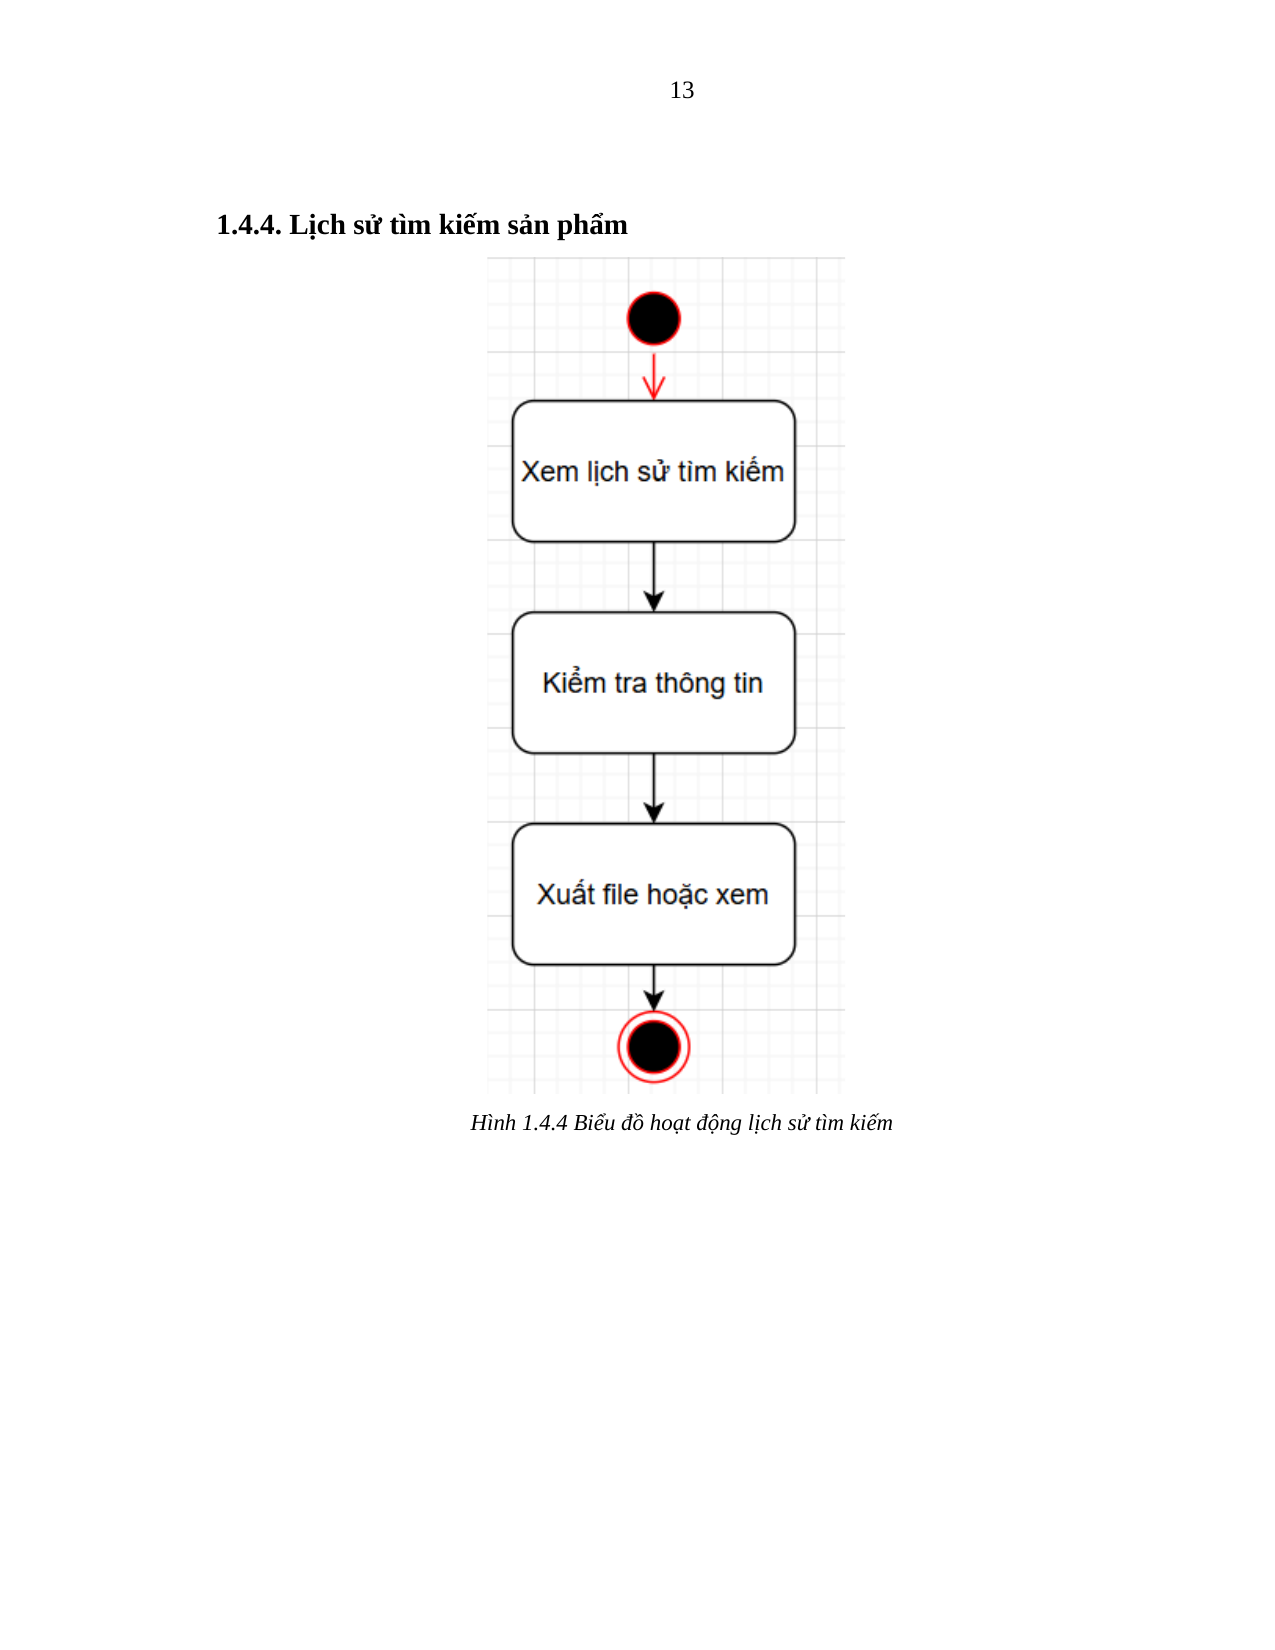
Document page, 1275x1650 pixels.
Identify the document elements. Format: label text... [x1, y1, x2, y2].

picture [487, 257, 846, 1094]
text 1.4.4. Lịch sử tìm kiếm sản phẩm [216, 207, 1126, 240]
text Hình 1.4.4 Biểu đồ hoạt động lịch sử tìm kiếm [207, 1109, 1157, 1135]
